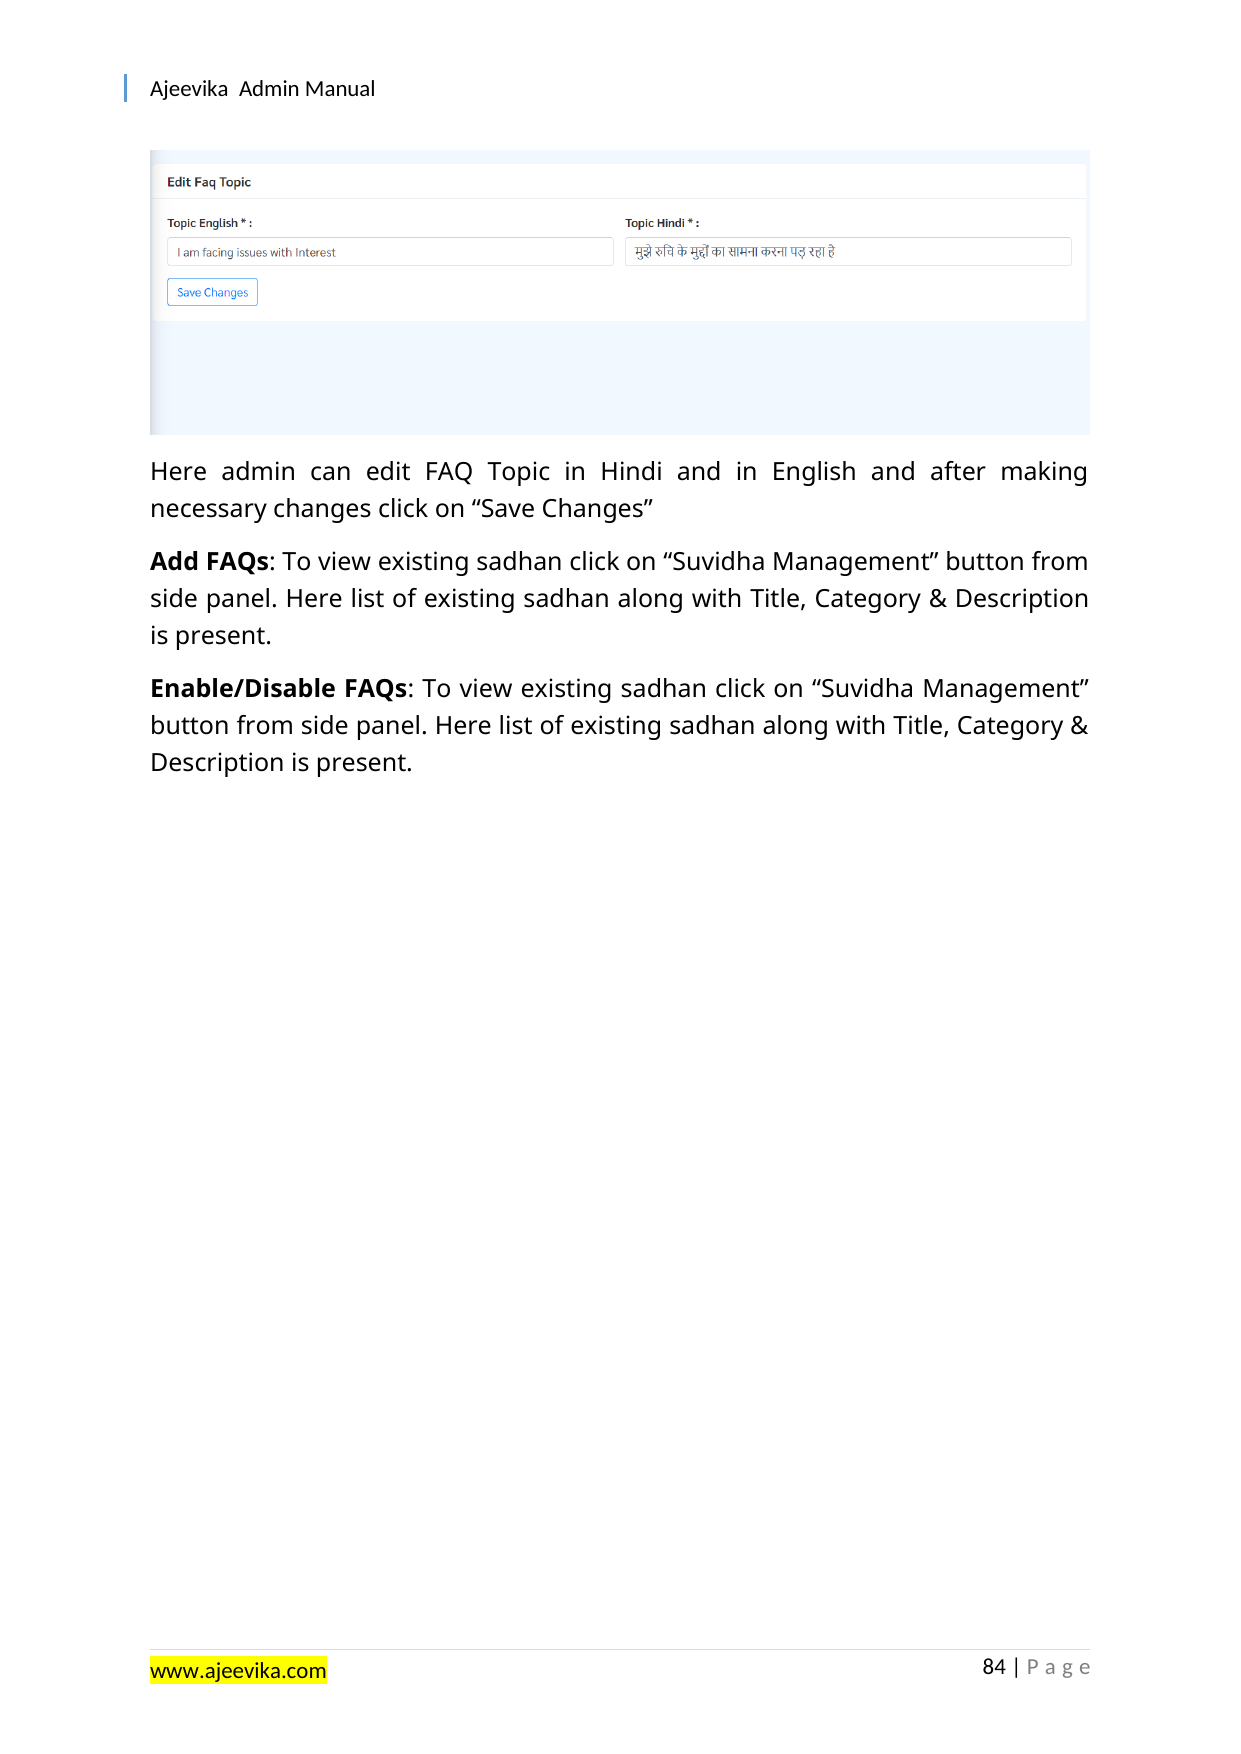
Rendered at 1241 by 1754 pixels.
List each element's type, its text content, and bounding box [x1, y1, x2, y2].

text Here admin can edit FAQ Topic in Hindi and in English and after making necessary changes click on “Save Changes” [150, 454, 1090, 524]
picture [150, 150, 1091, 435]
text Add FAQs: To view existing sadhan click on “Suvidha Management” button from side panel. Here list of existing sadhan along with Title, Category & Description is present. [150, 544, 1090, 651]
text Enable/Disable FAQs: To view existing sadhan click on “Suvidha Management” button from side panel. Here list of existing sadhan along with Title, Category & Description is present. [150, 671, 1090, 778]
